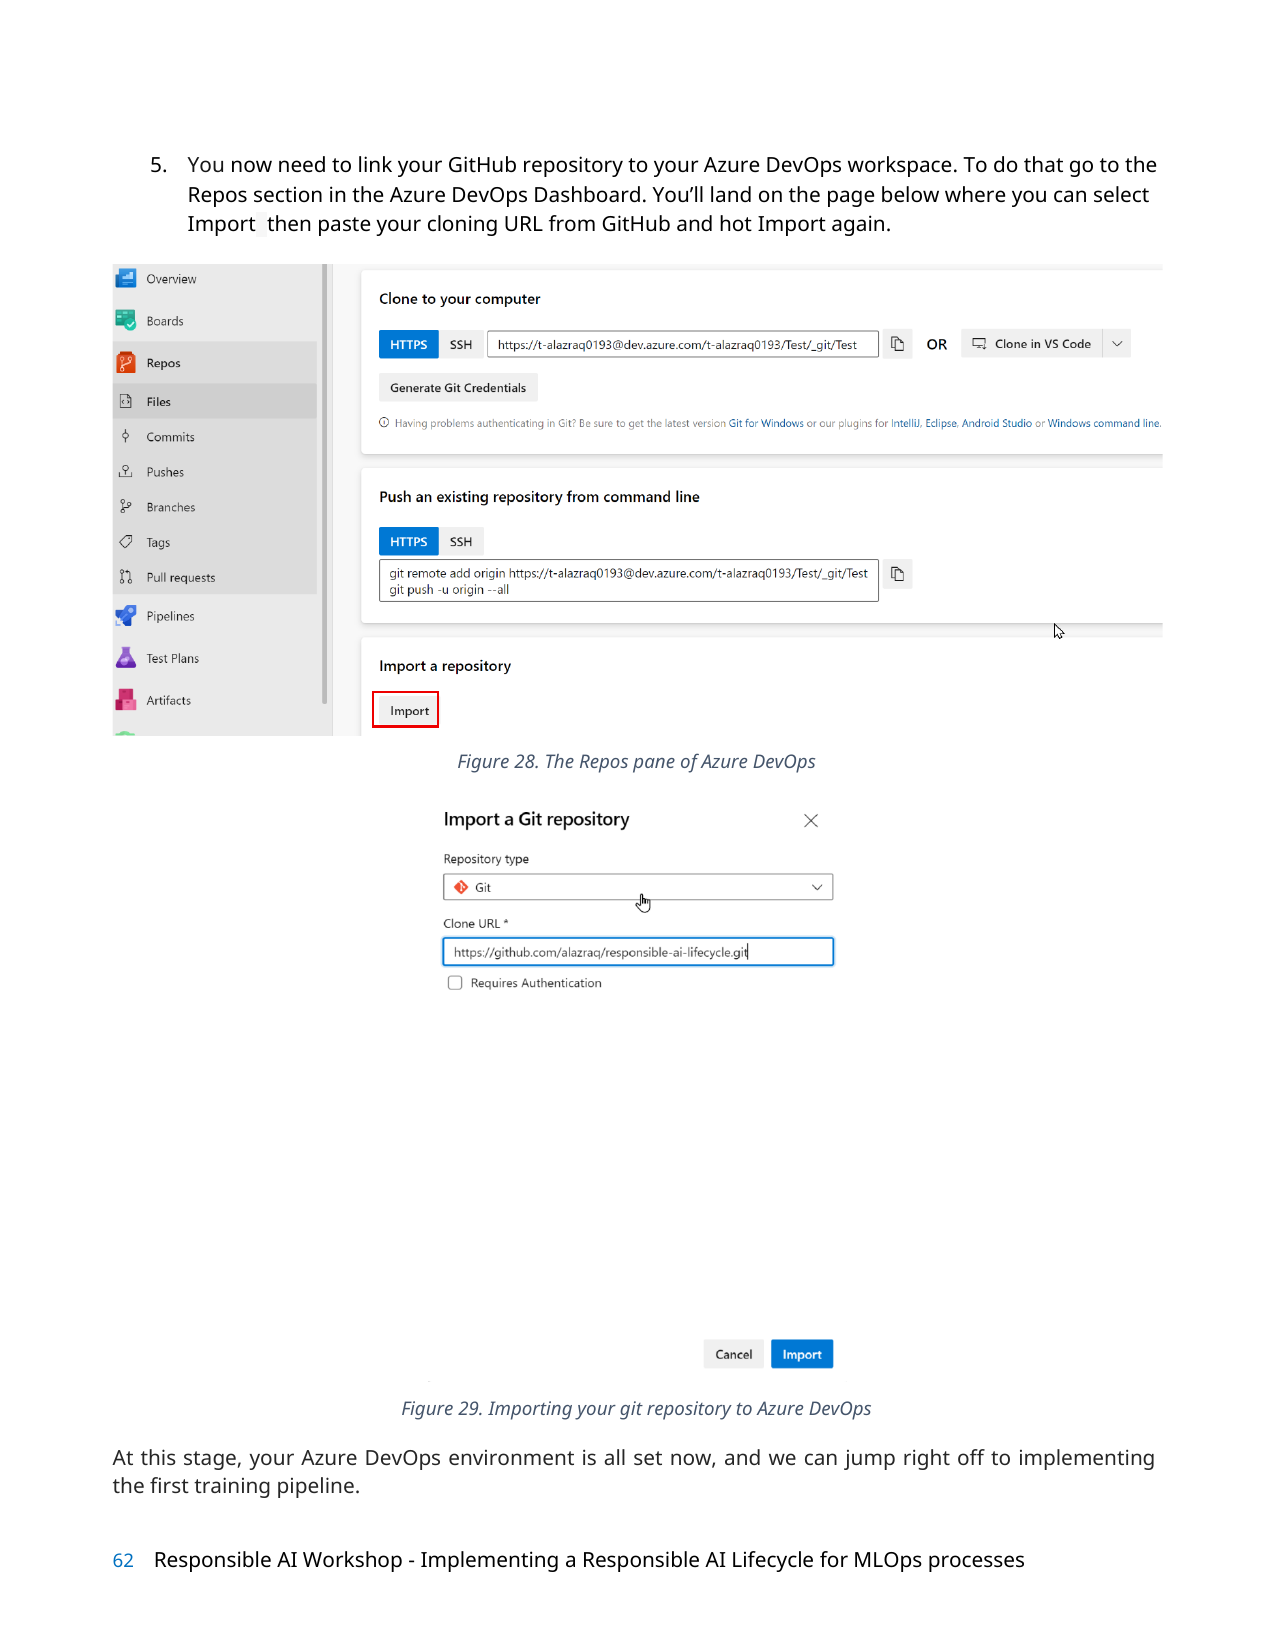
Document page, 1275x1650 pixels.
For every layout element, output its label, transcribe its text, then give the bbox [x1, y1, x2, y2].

text At this stage, your Azure DevOps environment is all set now, and we can jump right off to implementing the first training pipeline. [112, 1443, 1157, 1500]
list You now need to link your GitHub repository to your Azure DevOps workspace. To do that go to the Repos section in the Azure DevOps Dashboard. You’ll land on the page below where you can select Import then paste your cloning URL from GitHub and hot Import again. [150, 150, 1162, 238]
picture [428, 799, 847, 1382]
picture [112, 264, 1163, 736]
